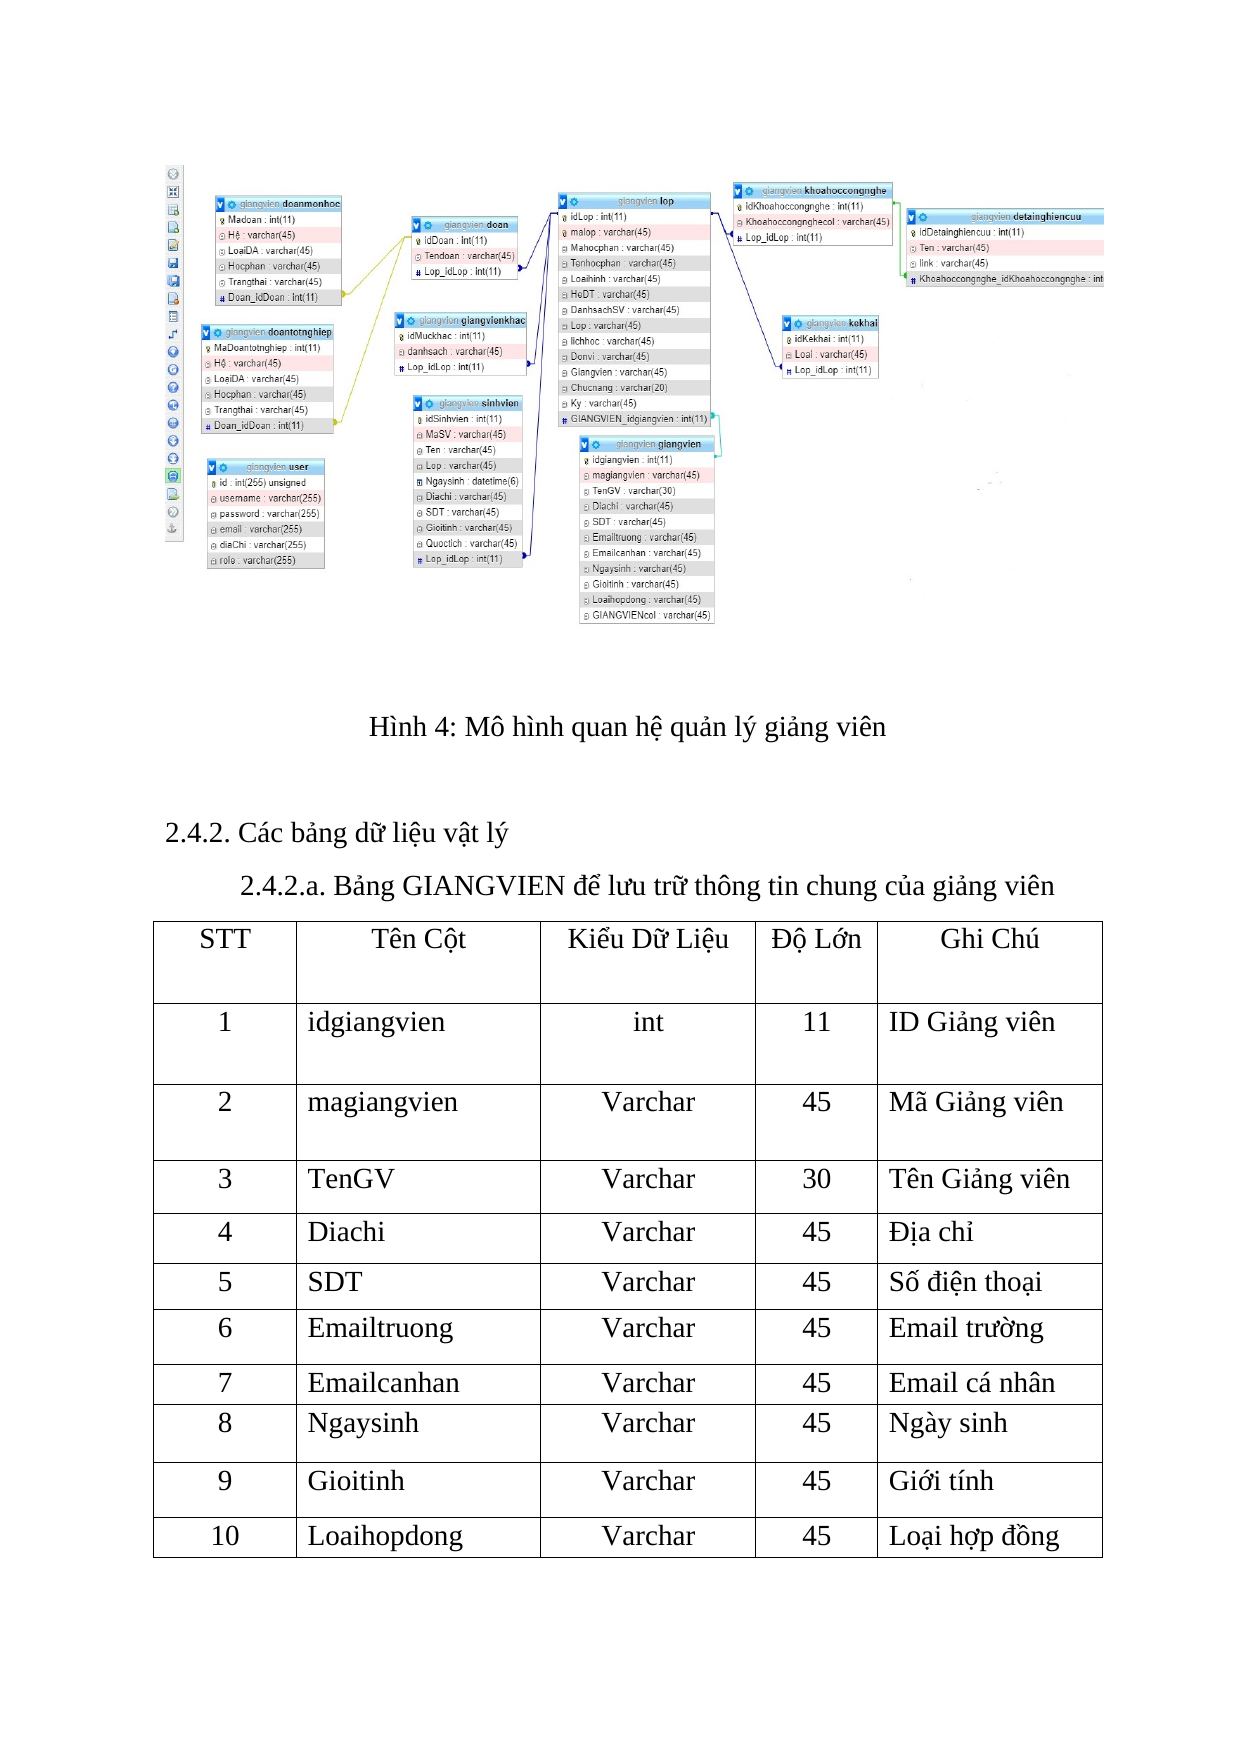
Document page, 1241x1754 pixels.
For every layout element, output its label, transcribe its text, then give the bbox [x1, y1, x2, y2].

table_cell 6 [154, 1310, 296, 1364]
table_cell Loại hợp đồng [878, 1518, 1102, 1557]
table_cell 45 [756, 1518, 877, 1557]
table_cell Emailtruong [297, 1310, 540, 1364]
table_cell 7 [154, 1365, 296, 1404]
text 2.4.2. Các bảng dữ liệu vật lý [165, 815, 1090, 848]
table_cell Gioitinh [297, 1463, 540, 1517]
text 2.4.2.a. Bảng GIANGVIEN để lưu trữ thông tin chung của giảng viên [165, 868, 1090, 901]
table_cell Giới tính [878, 1463, 1102, 1517]
table_cell 3 [154, 1161, 296, 1213]
table_cell Varchar [541, 1405, 755, 1462]
table_cell Varchar [541, 1365, 755, 1404]
table_cell TenGV [297, 1161, 540, 1213]
table_cell Varchar [541, 1161, 755, 1213]
table_cell int [541, 1004, 755, 1083]
table_header Độ Lớn [756, 922, 877, 1003]
table_cell 30 [756, 1161, 877, 1213]
table_cell Varchar [541, 1518, 755, 1557]
table_cell SDT [297, 1264, 540, 1309]
table_cell 45 [756, 1463, 877, 1517]
table_cell Varchar [541, 1310, 755, 1364]
table_header Kiểu Dữ Liệu [541, 922, 755, 1003]
picture [165, 165, 1104, 690]
table_cell Địa chỉ [878, 1214, 1102, 1263]
table_cell Emailcanhan [297, 1365, 540, 1404]
table_header Tên Cột [297, 922, 540, 1003]
table_cell Loaihopdong [297, 1518, 540, 1557]
table_cell Ngaysinh [297, 1405, 540, 1462]
table_cell Varchar [541, 1085, 755, 1160]
table_cell magiangvien [297, 1085, 540, 1160]
table_cell Tên Giảng viên [878, 1161, 1102, 1213]
table_cell Ngày sinh [878, 1405, 1102, 1462]
table_cell Varchar [541, 1264, 755, 1309]
table_cell 9 [154, 1463, 296, 1517]
table_cell 45 [756, 1085, 877, 1160]
table_cell Diachi [297, 1214, 540, 1263]
table_cell Mã Giảng viên [878, 1085, 1102, 1160]
table_cell Số điện thoại [878, 1264, 1102, 1309]
table_cell 2 [154, 1085, 296, 1160]
table_cell 1 [154, 1004, 296, 1083]
table_cell Varchar [541, 1214, 755, 1263]
table_cell 45 [756, 1365, 877, 1404]
table_cell 11 [756, 1004, 877, 1083]
table_cell 45 [756, 1405, 877, 1462]
table_cell Email cá nhân [878, 1365, 1102, 1404]
table_cell 5 [154, 1264, 296, 1309]
table_cell 45 [756, 1264, 877, 1309]
table_cell Varchar [541, 1463, 755, 1517]
table_cell Email trường [878, 1310, 1102, 1364]
table_header STT [154, 922, 296, 1003]
table_cell idgiangvien [297, 1004, 540, 1083]
text Hình 4: Mô hình quan hệ quản lý giảng viên [165, 709, 1090, 743]
table_cell 8 [154, 1405, 296, 1462]
table_cell 10 [154, 1518, 296, 1557]
table_cell 4 [154, 1214, 296, 1263]
table_cell 45 [756, 1214, 877, 1263]
table_header Ghi Chú [878, 922, 1102, 1003]
table_cell 45 [756, 1310, 877, 1364]
table_cell ID Giảng viên [878, 1004, 1102, 1083]
